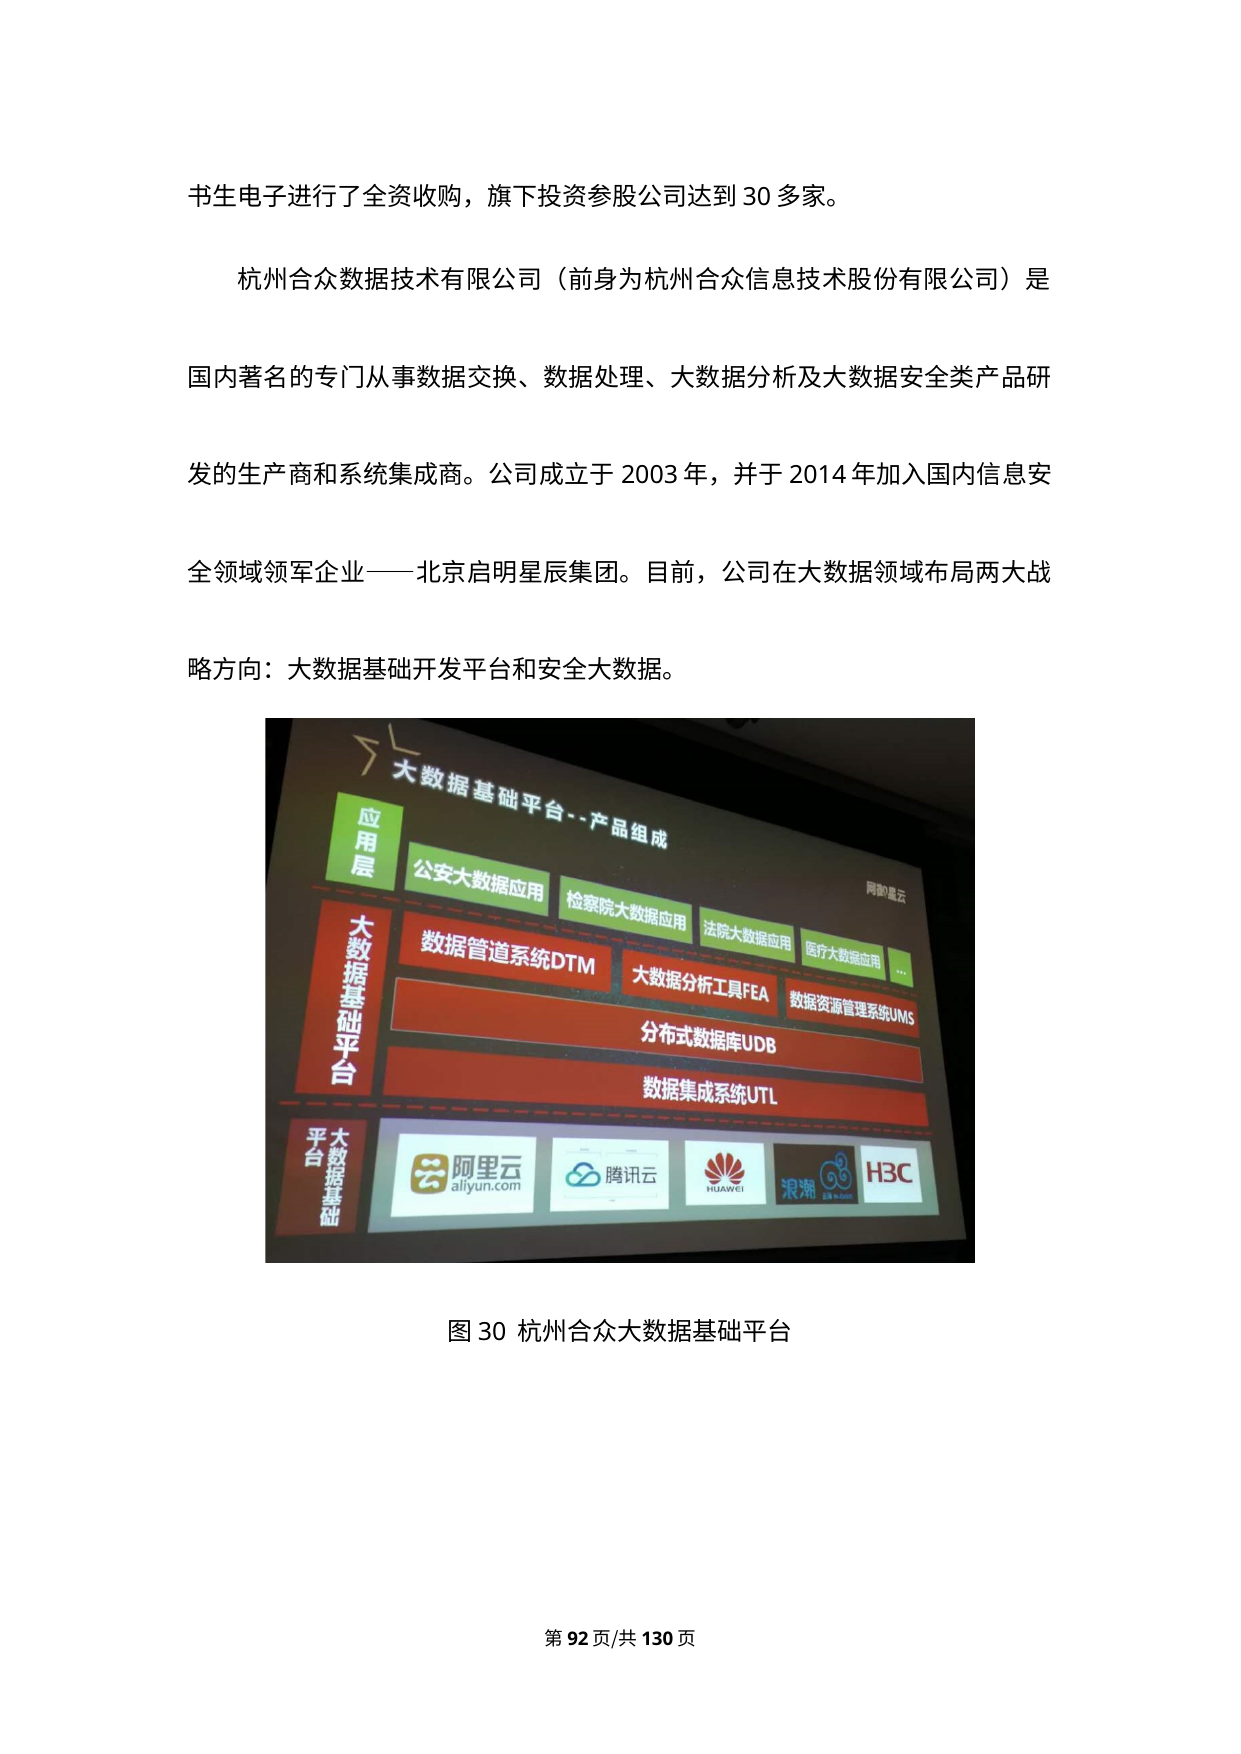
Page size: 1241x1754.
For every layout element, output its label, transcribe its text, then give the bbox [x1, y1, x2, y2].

text 杭州合众数据技术有限公司（前身为杭州合众信息技术股份有限公司）是国内著名的专门从事数据交换、数据处理、大数据分析及大数据安全类产品研发的生产商和系统集成商。公司成立于2003年，并于2014年加入国内信息安全领域领军企业——北京启明星辰集团。目前，公司在大数据领域布局两大战略方向：大数据基础开发平台和安全大数据。 [187, 245, 1053, 700]
text 图30 杭州合众大数据基础平台 [187, 1297, 1053, 1362]
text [187, 162, 1053, 227]
picture [265, 718, 975, 1263]
